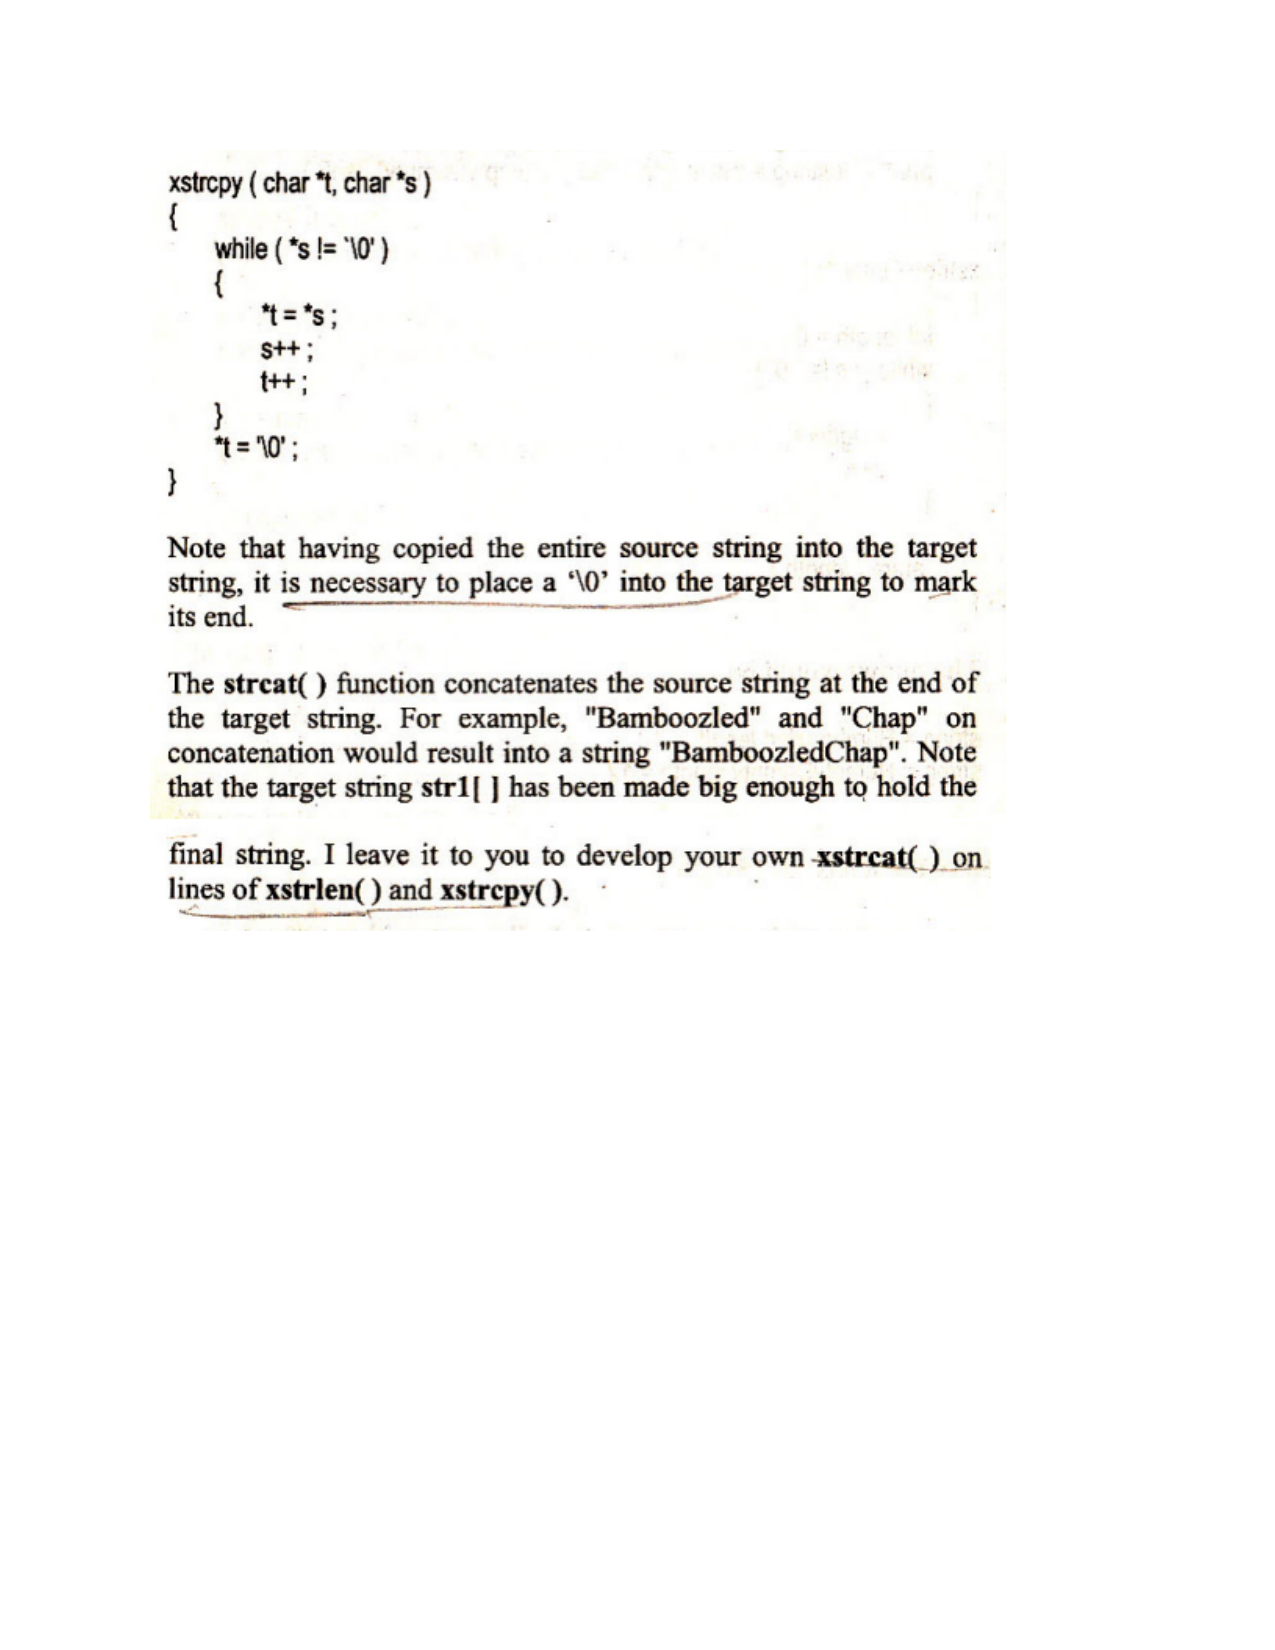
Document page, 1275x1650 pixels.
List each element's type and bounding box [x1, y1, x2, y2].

picture [150, 821, 991, 931]
picture [150, 150, 1007, 819]
